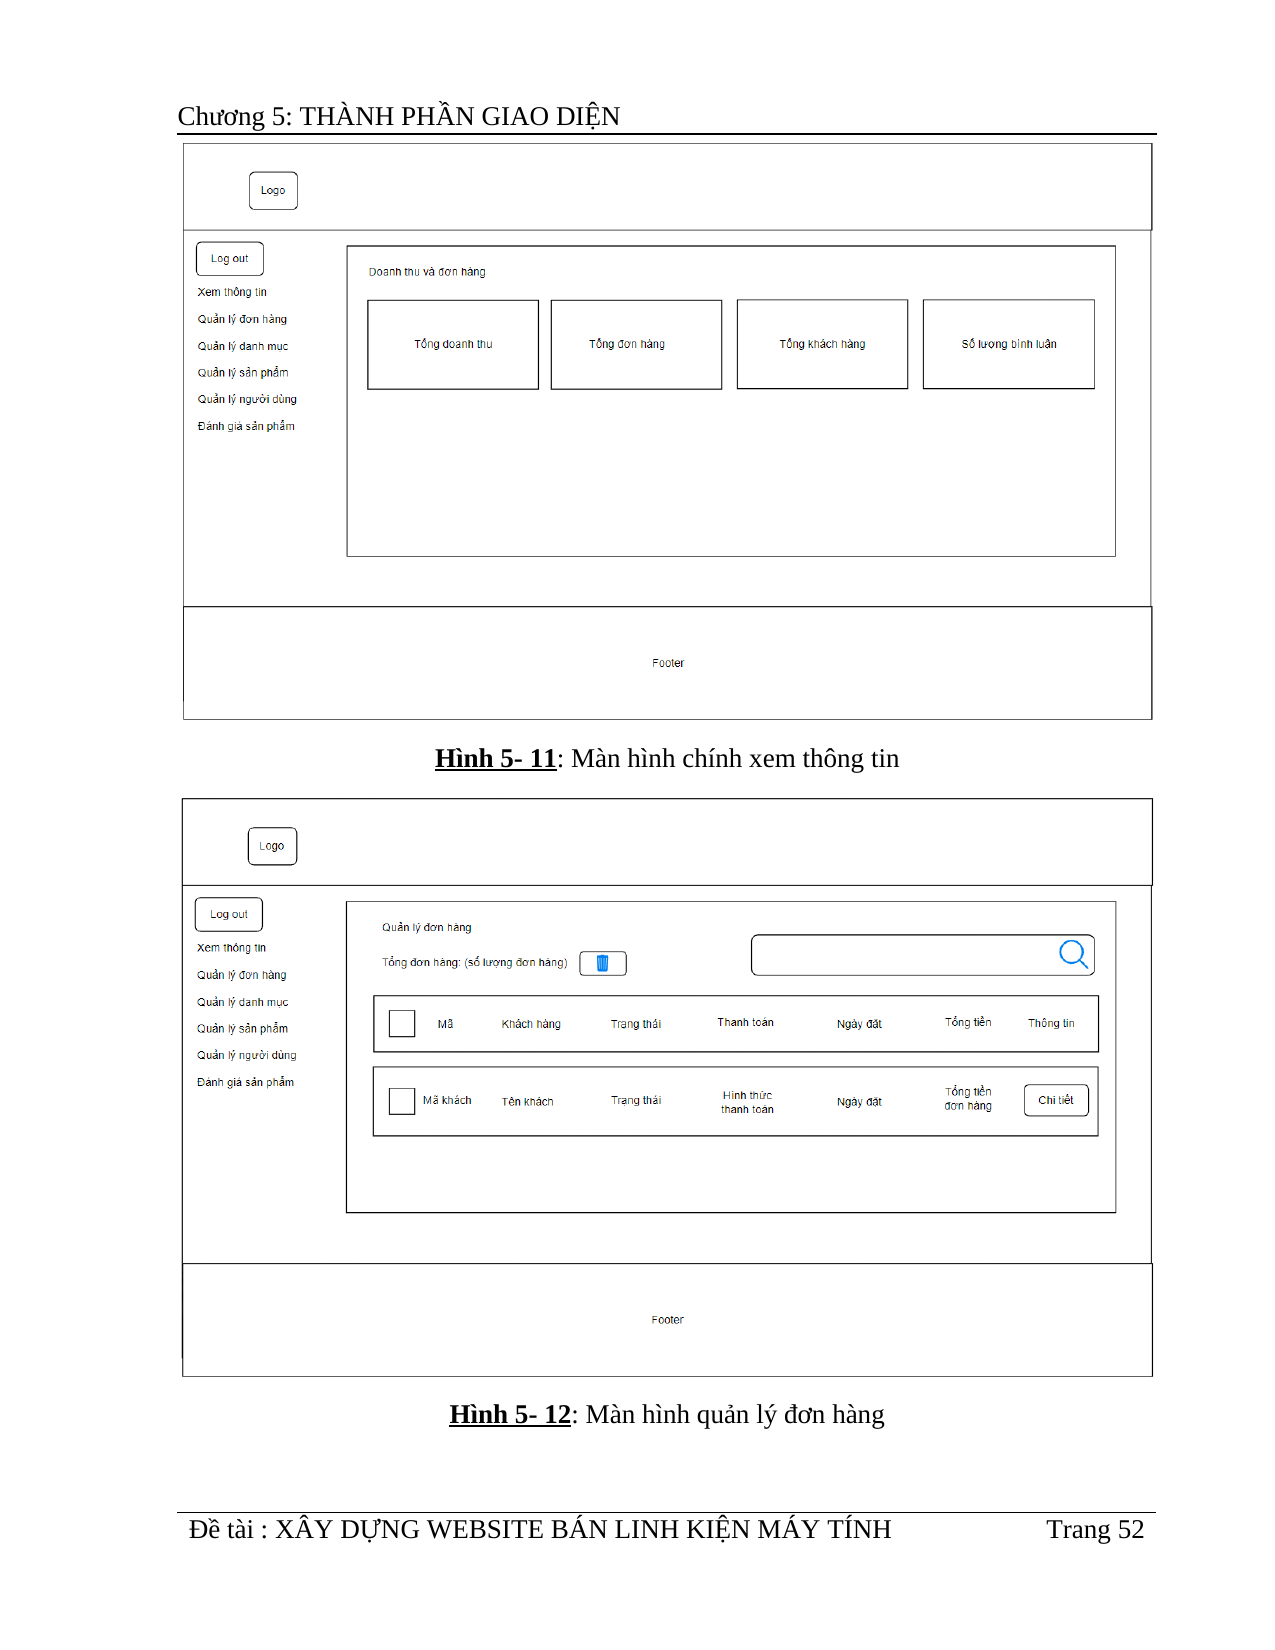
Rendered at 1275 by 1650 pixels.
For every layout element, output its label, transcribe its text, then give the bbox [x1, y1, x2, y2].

text Hình 5- 11: Màn hình chính xem thông tin [177, 742, 1157, 773]
picture [177, 793, 1157, 1380]
picture [177, 137, 1157, 723]
text Hình 5- 12: Màn hình quản lý đơn hàng [177, 1398, 1157, 1429]
